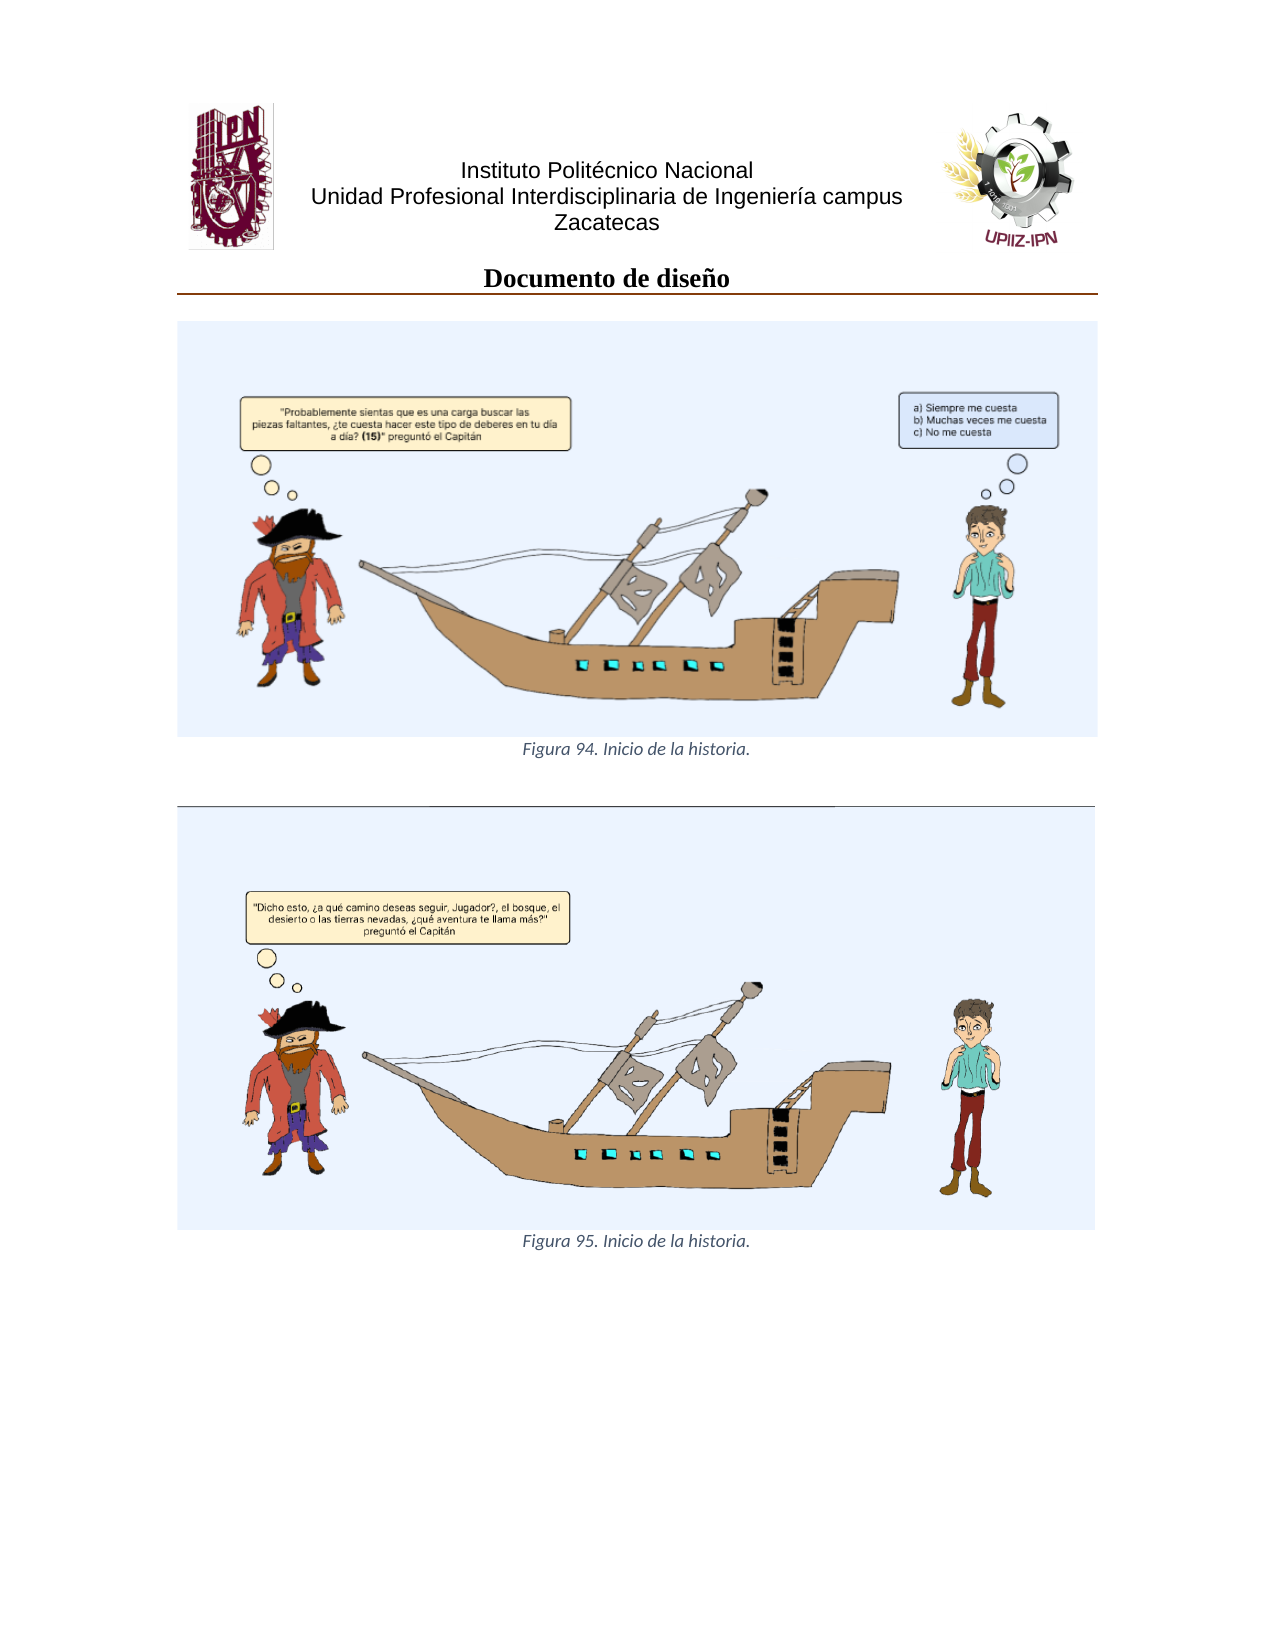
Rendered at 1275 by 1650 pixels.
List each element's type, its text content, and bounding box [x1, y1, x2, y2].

picture [188, 103, 274, 250]
picture [177, 806, 1095, 1230]
text Figura 95. Inicio de la historia. [177, 1229, 1098, 1252]
picture [177, 321, 1098, 737]
text Figura 94. Inicio de la historia. [177, 737, 1098, 760]
picture [936, 103, 1083, 253]
